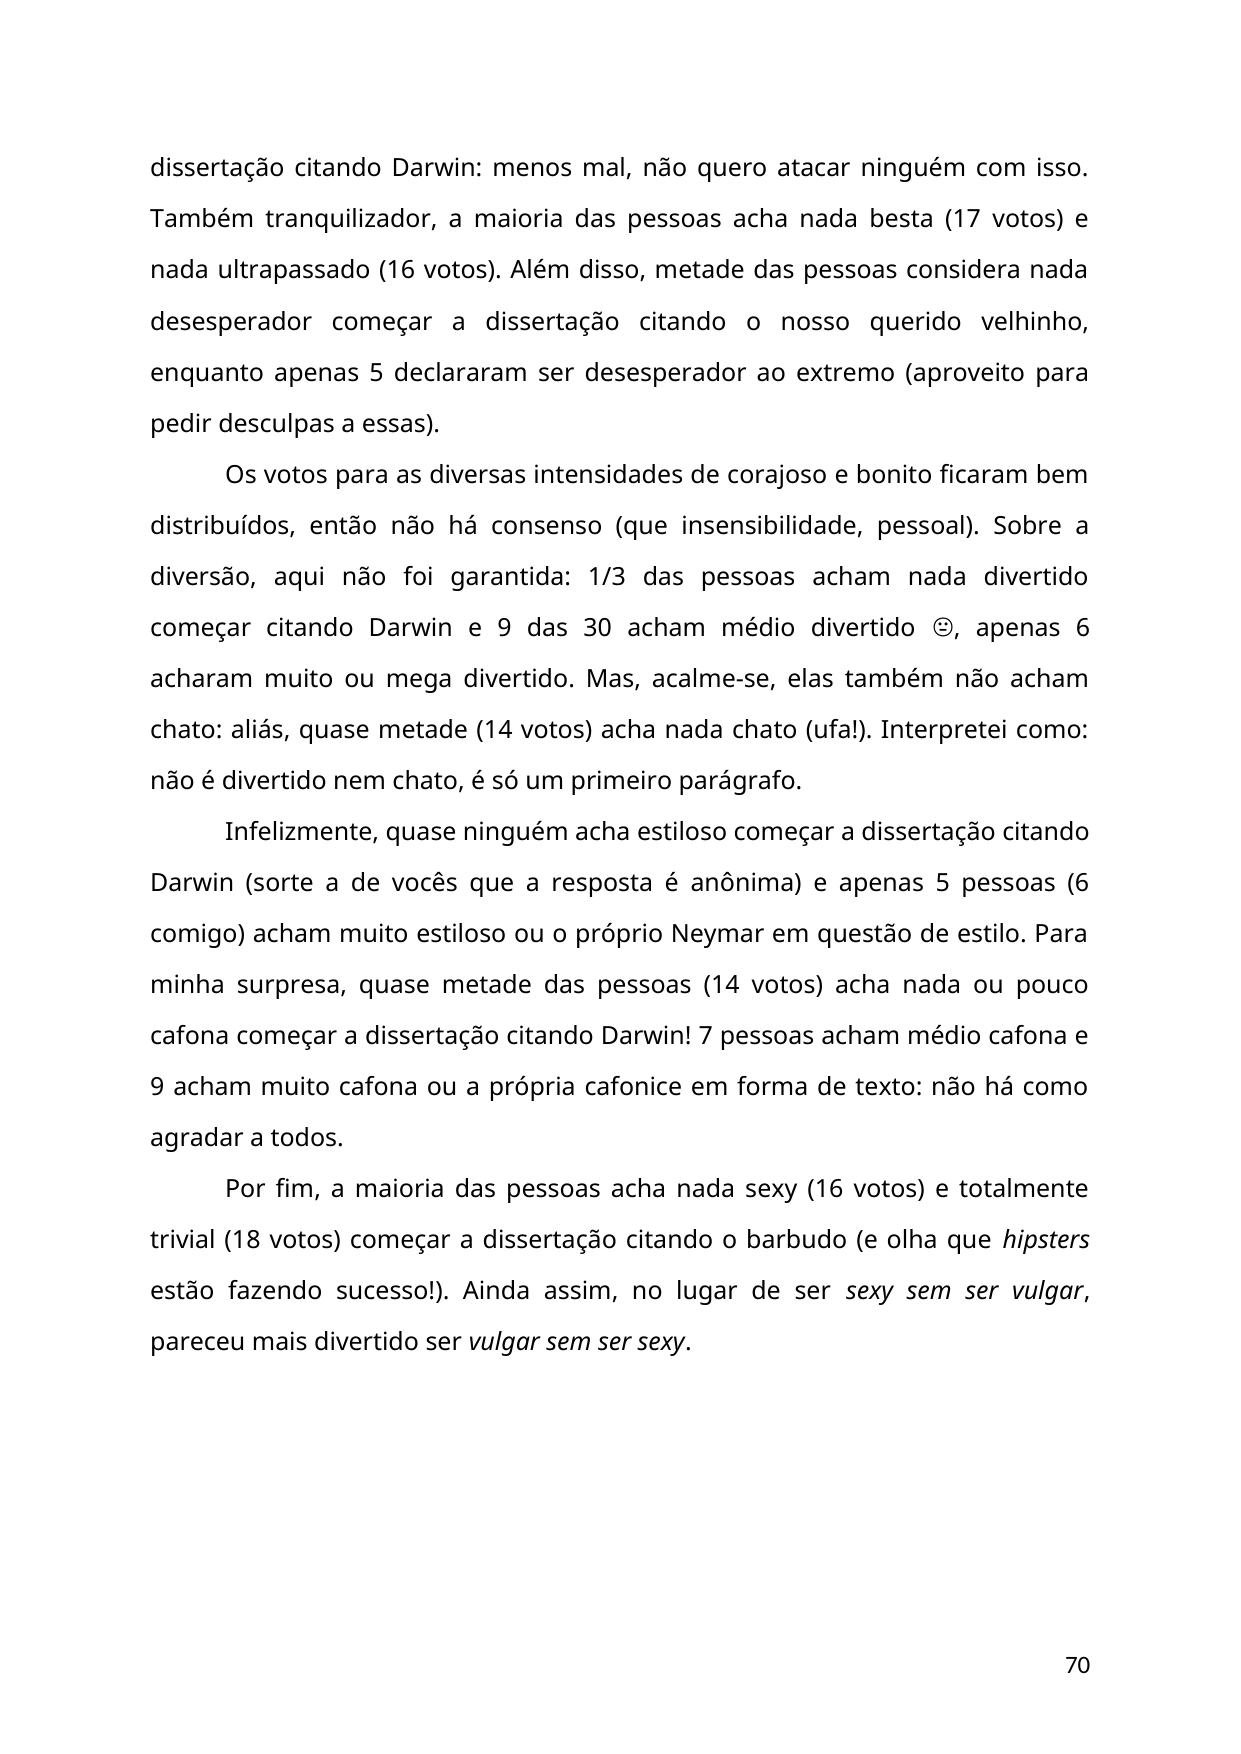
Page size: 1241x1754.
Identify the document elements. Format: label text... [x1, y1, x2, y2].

text Os votos para as diversas intensidades de corajoso e bonito ficaram bem distribuídos, então não há consenso (que insensibilidade, pessoal). Sobre a diversão, aqui não foi garantida: 1/3 das pessoas acham nada divertido começar citando Darwin e 9 das 30 acham médio divertido , apenas 6 acharam muito ou mega divertido. Mas, acalme-se, elas também não acham chato: aliás, quase metade (14 votos) acha nada chato (ufa!). Interpretei como: não é divertido nem chato, é só um primeiro parágrafo. [150, 456, 1090, 797]
text Infelizmente, quase ninguém acha estiloso começar a dissertação citando Darwin (sorte a de vocês que a resposta é anônima) e apenas 5 pessoas (6 comigo) acham muito estiloso ou o próprio Neymar em questão de estilo. Para minha surpresa, quase metade das pessoas (14 votos) acha nada ou pouco cafona começar a dissertação citando Darwin! 7 pessoas acham médio cafona e 9 acham muito cafona ou a própria cafonice em forma de texto: não há como agradar a todos. [150, 813, 1090, 1154]
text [150, 150, 1090, 439]
text Por fim, a maioria das pessoas acha nada sexy (16 votos) e totalmente trivial (18 votos) começar a dissertação citando o barbudo (e olha que hipsters estão fazendo sucesso!). Ainda assim, no lugar de ser sexy sem ser vulgar, pareceu mais divertido ser vulgar sem ser sexy. [150, 1171, 1090, 1358]
